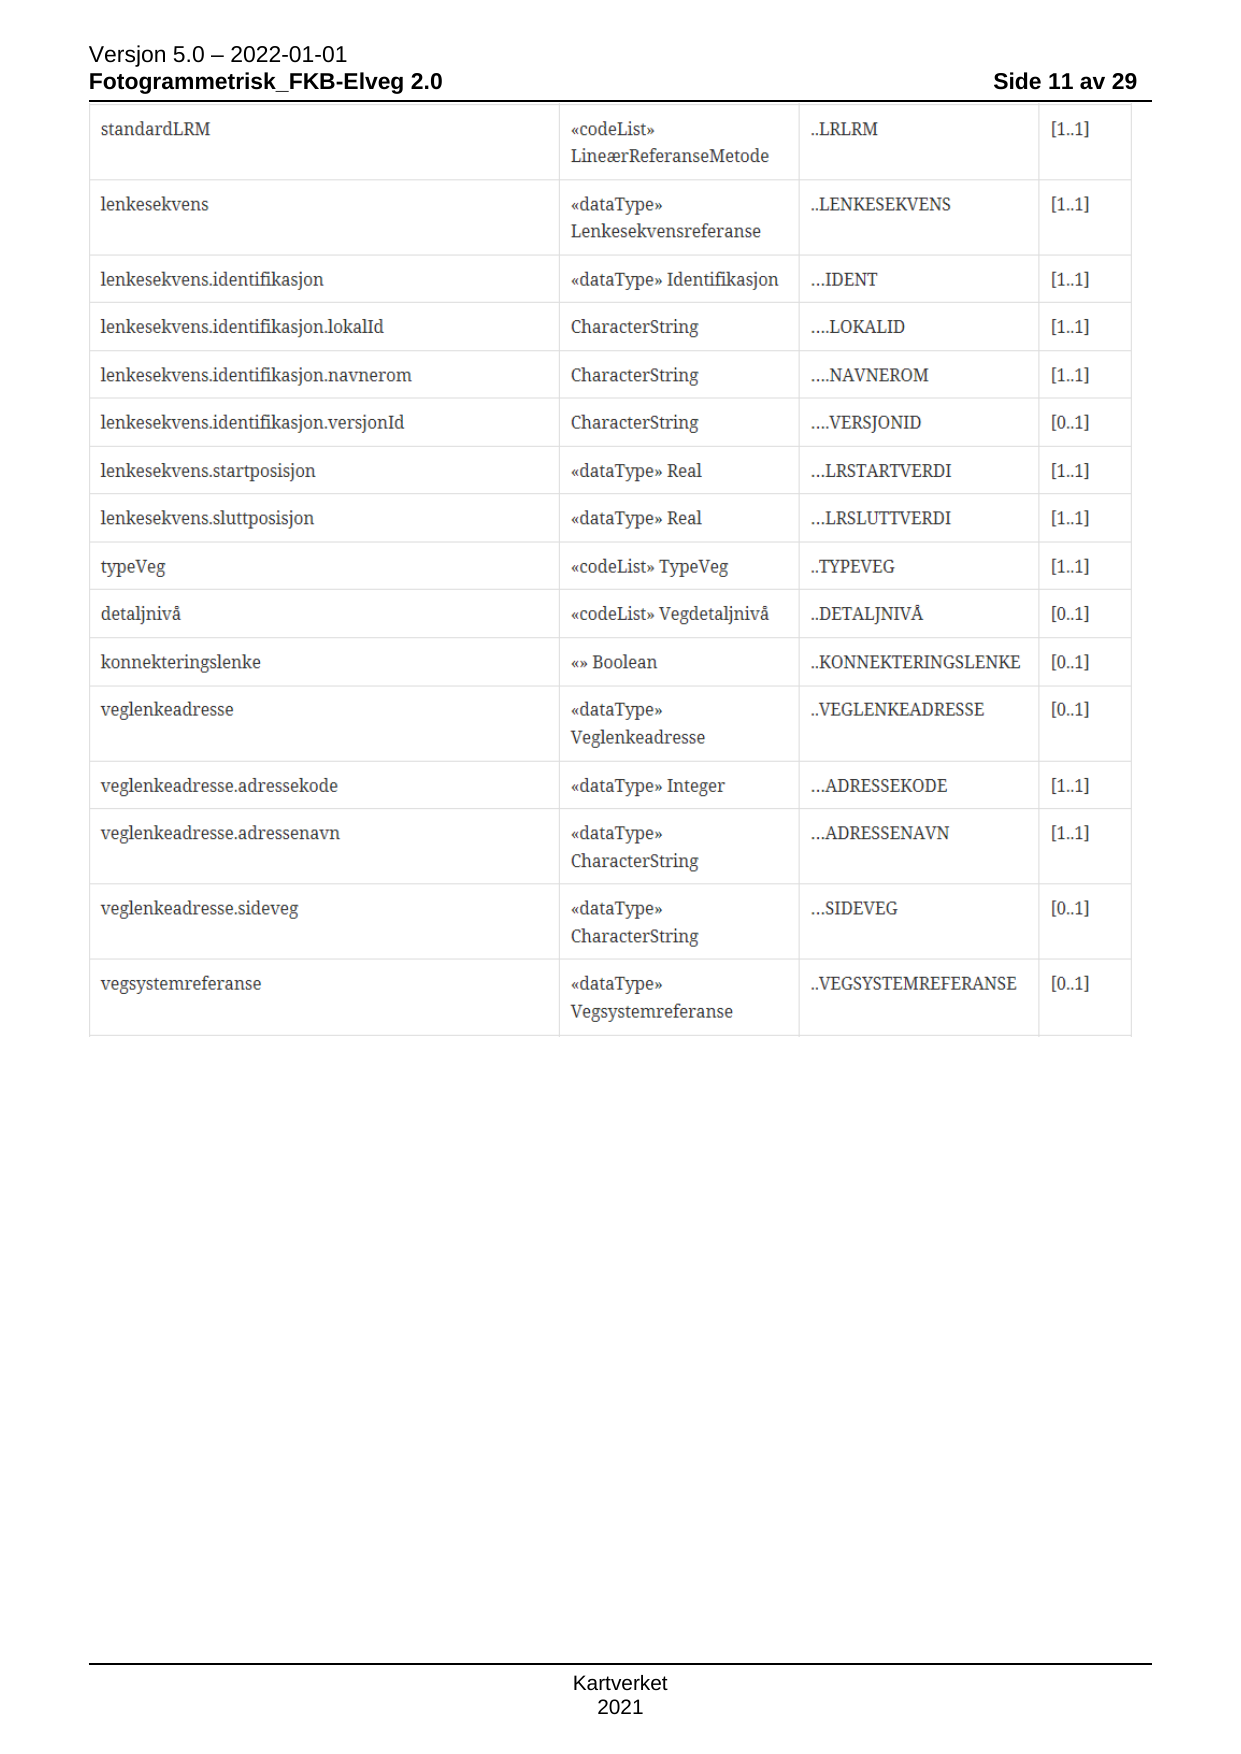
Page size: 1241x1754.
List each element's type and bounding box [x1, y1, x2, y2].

picture [88, 103, 1133, 1037]
